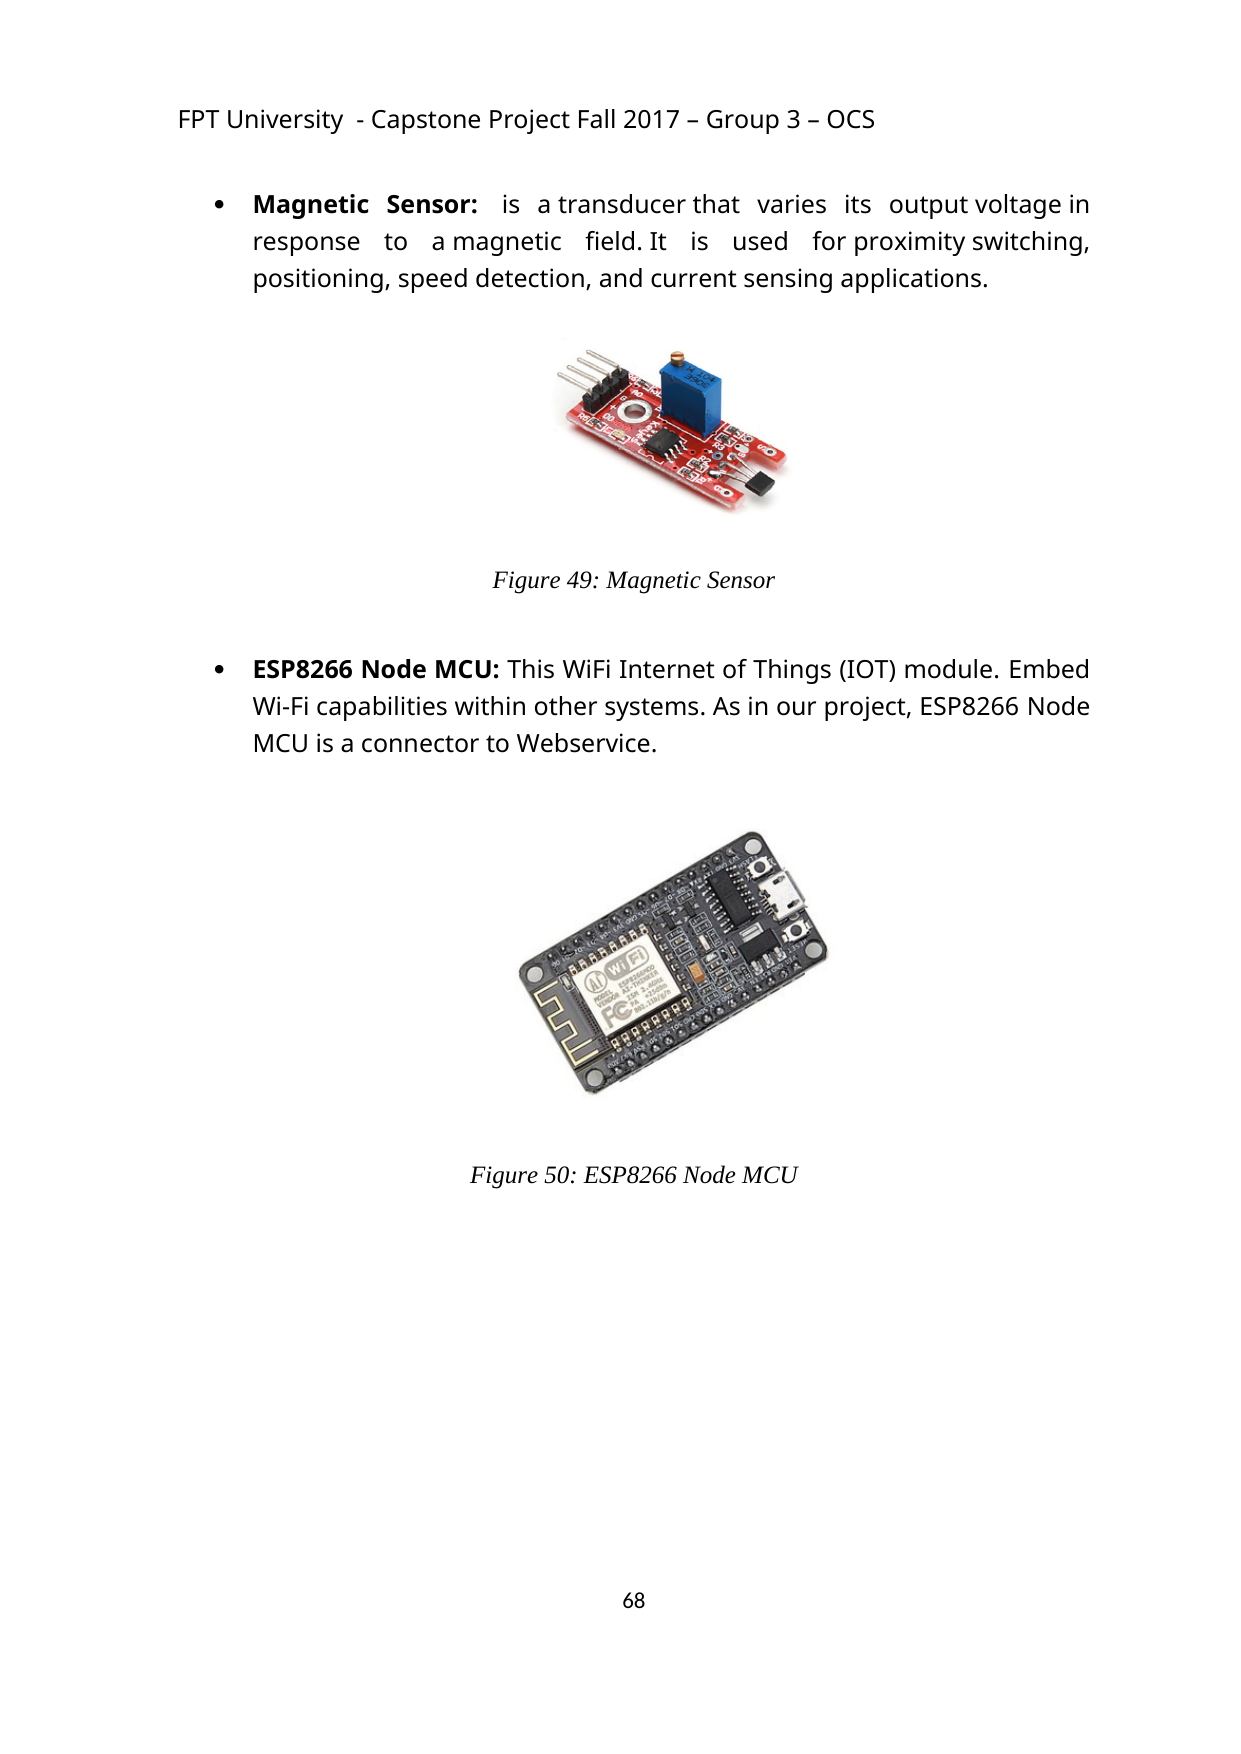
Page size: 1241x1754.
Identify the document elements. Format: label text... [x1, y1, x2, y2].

picture [481, 762, 862, 1142]
list Magnetic Sensor: is a transducer that varies its output voltage in response to a magnetic field. It is used for proximity switching, positioning, speed detection, and current sensing applications. [215, 187, 1090, 294]
picture [546, 297, 796, 547]
list ESP8266 Node MCU: This WiFi Internet of Things (IOT) module. Embed Wi-Fi capabilities within other systems. As in our project, ESP8266 Node MCU is a connector to Webservice. [215, 652, 1090, 759]
text Figure 50: ESP8266 Node MCU [177, 1161, 1090, 1189]
text Figure 49: Magnetic Sensor [177, 565, 1090, 594]
